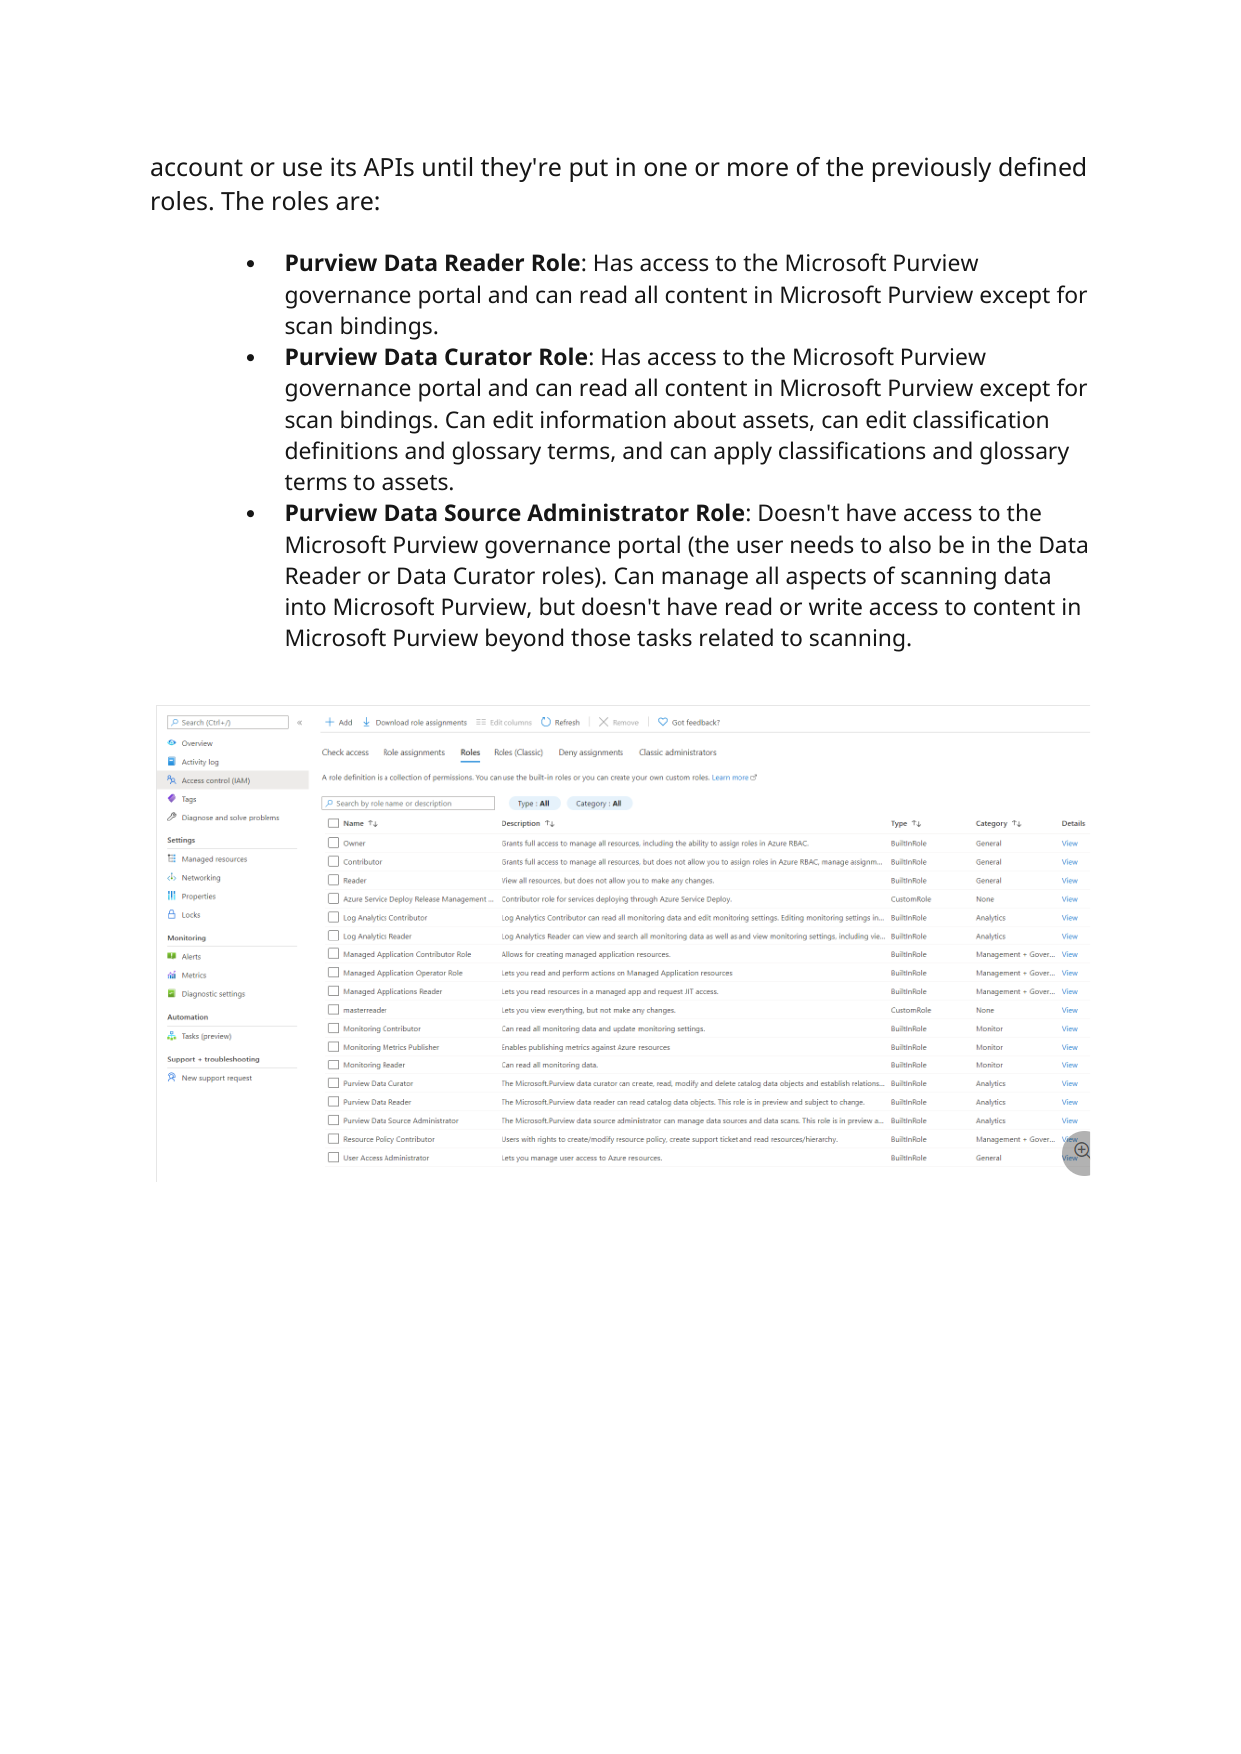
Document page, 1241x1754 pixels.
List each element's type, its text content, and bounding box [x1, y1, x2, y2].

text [150, 150, 1090, 218]
list Purview Data Source Administrator Role: Doesn't have access to the Microsoft Purview governance portal (the user needs to also be in the Data Reader or Data Curator roles). Can manage all aspects of scanning data into Microsoft Purview, but doesn't have read or write access to content in Microsoft Purview beyond those tasks related to scanning. [247, 497, 1090, 653]
list Purview Data Curator Role: Has access to the Microsoft Purview governance portal and can read all content in Microsoft Purview except for scan bindings. Can edit information about assets, can edit classification definitions and glossary terms, and can apply classifications and glossary terms to assets. [247, 341, 1090, 497]
picture [150, 700, 1091, 1182]
list Purview Data Reader Role: Has access to the Microsoft Purview governance portal and can read all content in Microsoft Purview except for scan bindings. [247, 247, 1090, 341]
